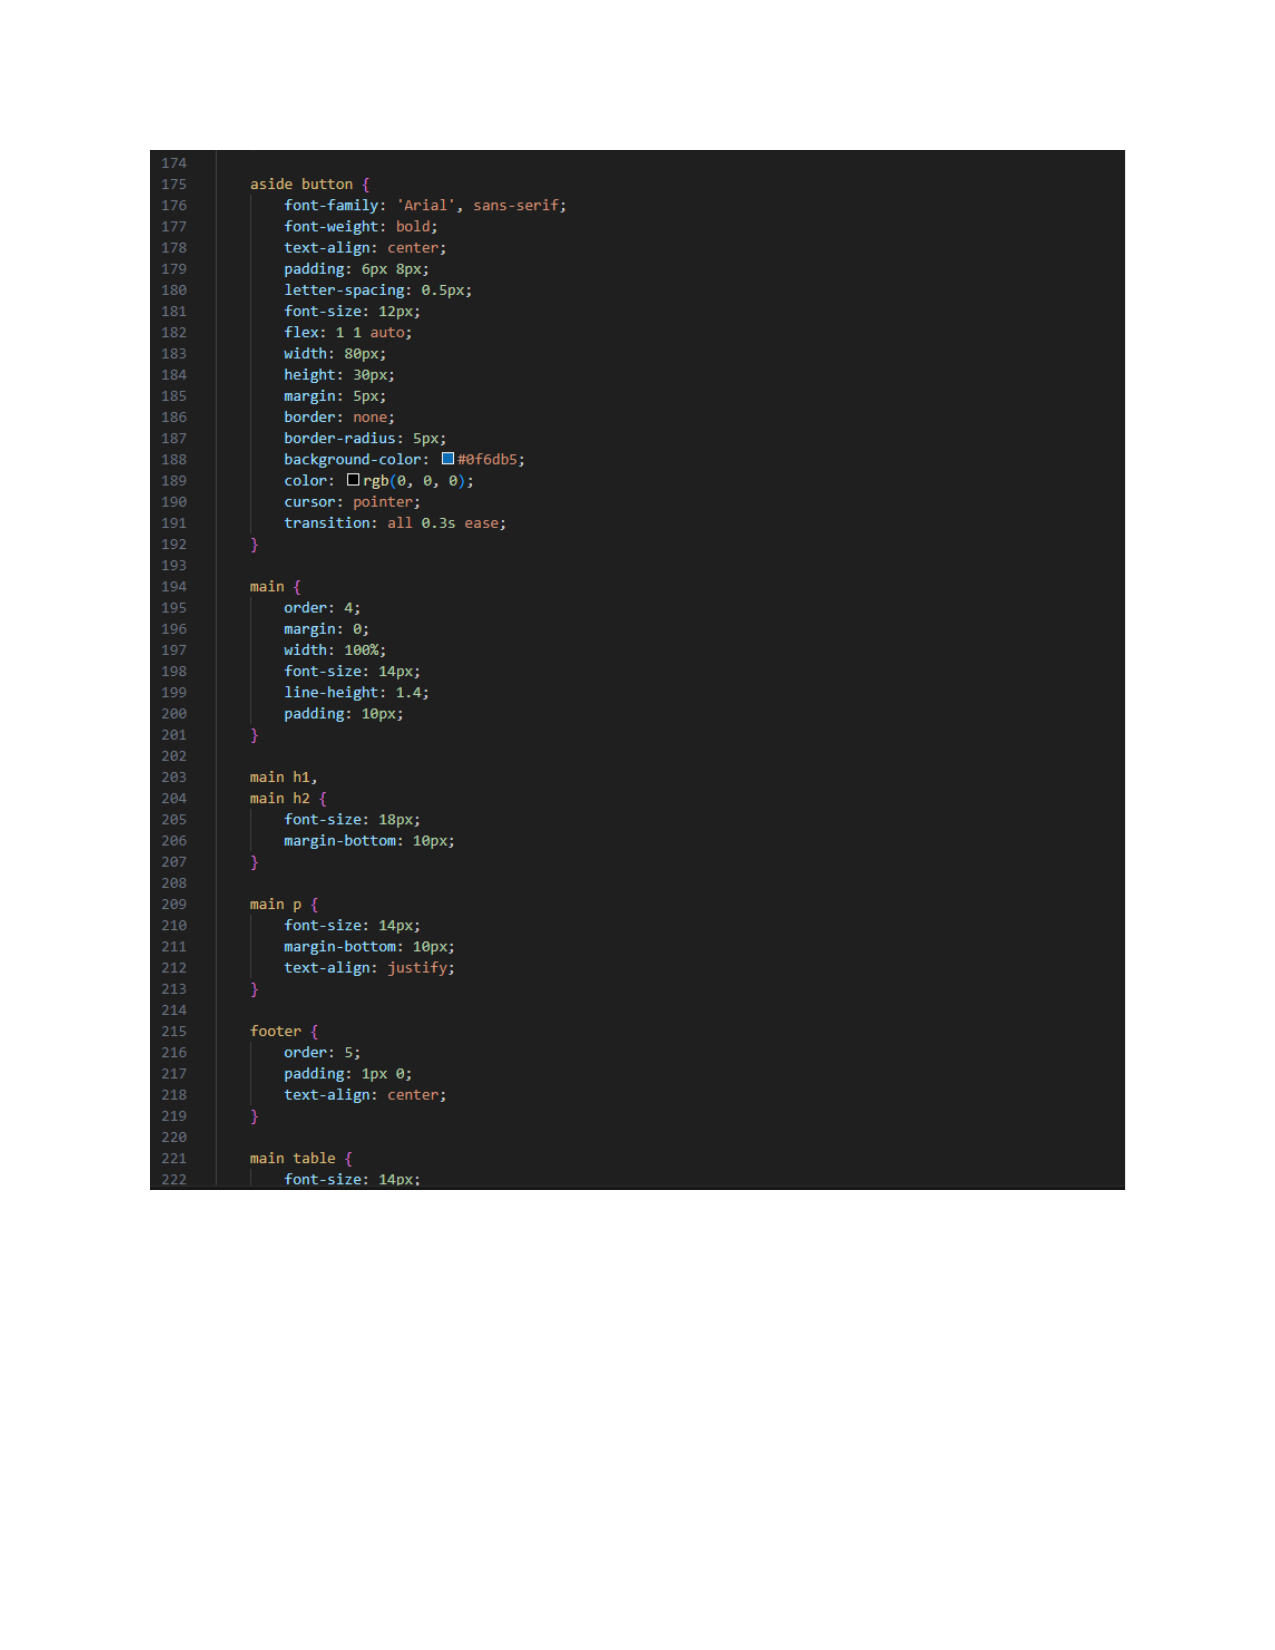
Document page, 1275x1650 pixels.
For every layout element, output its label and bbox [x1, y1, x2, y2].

picture [150, 150, 1125, 1190]
